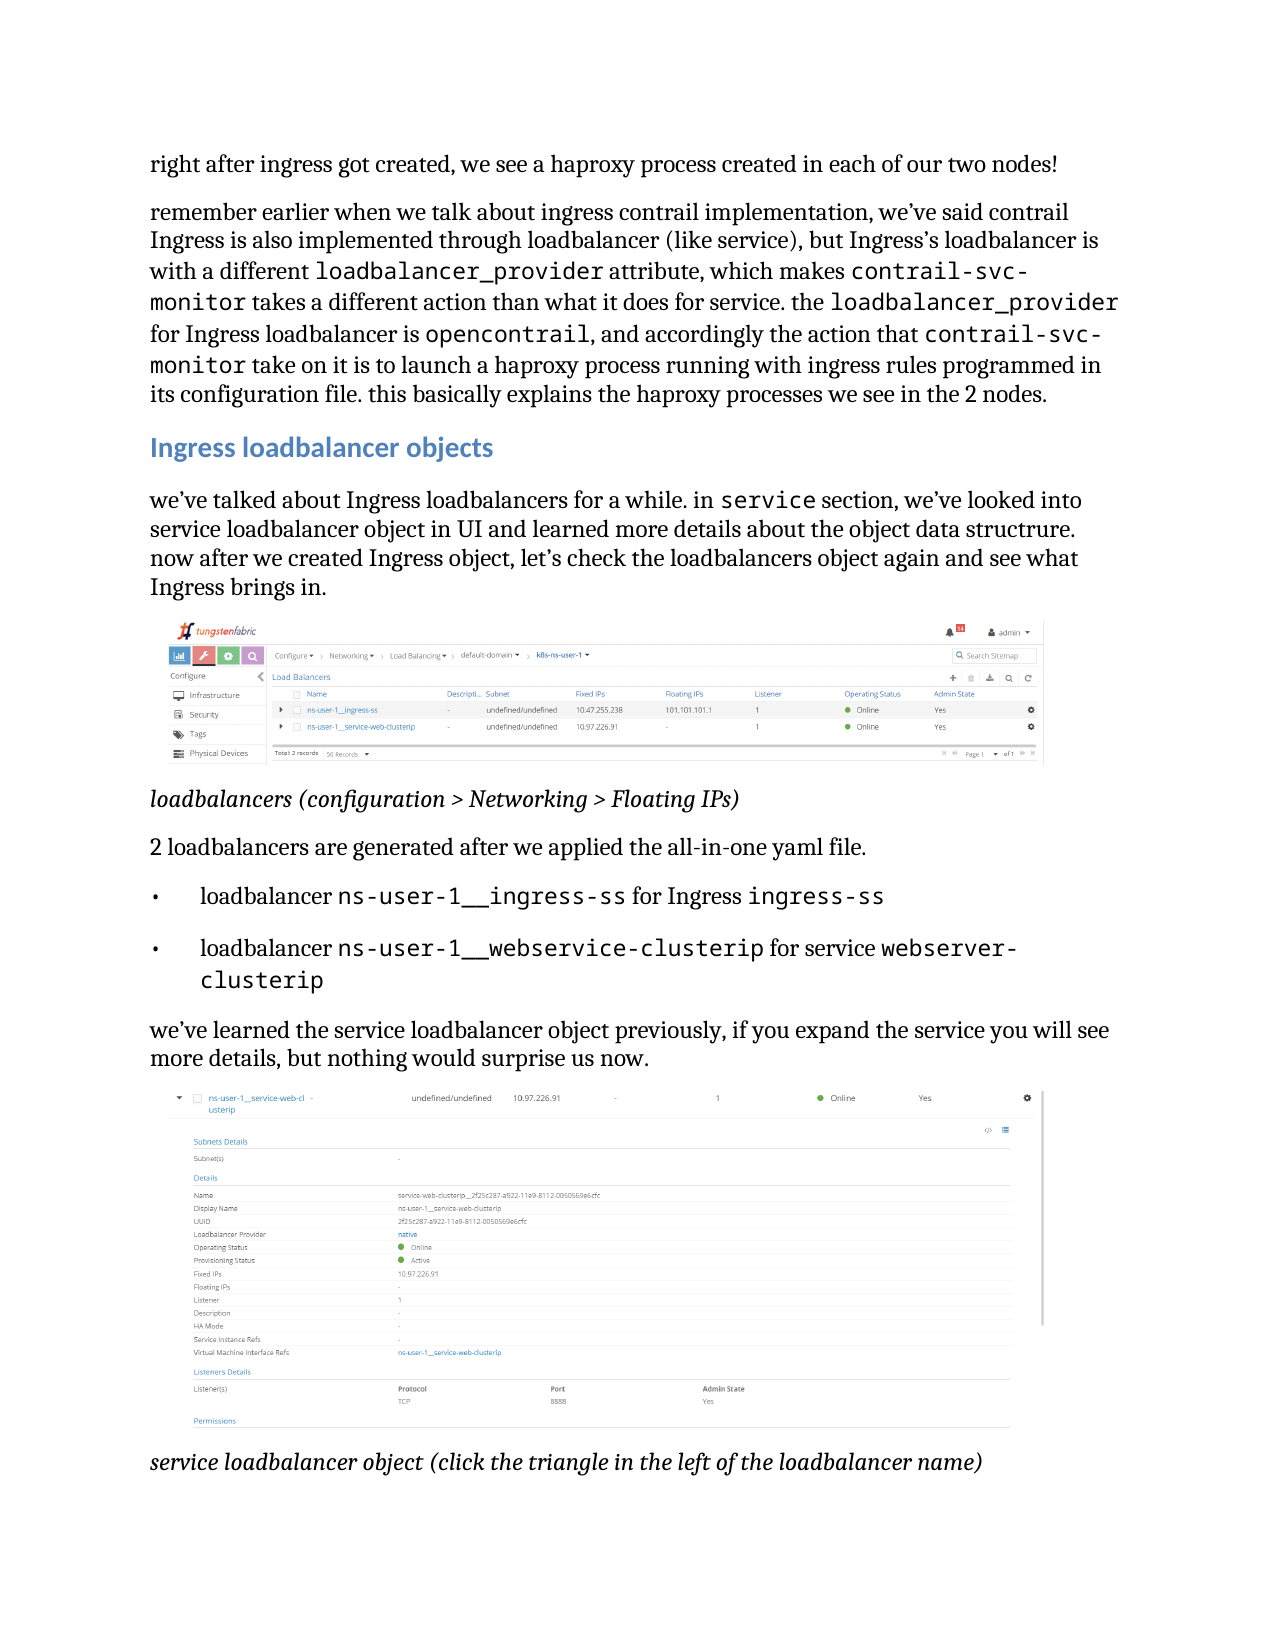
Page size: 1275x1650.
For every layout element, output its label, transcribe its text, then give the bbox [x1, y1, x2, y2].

subtitle Ingress loadbalancer objects [150, 429, 1125, 465]
picture [168, 620, 1044, 765]
text right after ingress got created, we see a haproxy process created in each of our two nodes! [150, 150, 1125, 179]
text remember earlier when we talk about ingress contrail implementation, we’ve said contrail Ingress is also implemented through loadbalancer (like service), but Ingress’s loadbalancer is with a different loadbalancer_provider attribute, which makes contrail-svc-monitor takes a different action than what it does for service. the loadbalancer_provider for Ingress loadbalancer is opencontrail, and accordingly the action that contrail-svc-monitor take on it is to launch a haproxy process running with ingress rules programmed in its configuration file. this basically explains the haproxy processes we see in the 2 nodes. [150, 197, 1125, 409]
list loadbalancer ns-user-1__webservice-clusterip for service webserver-clusterip [150, 932, 1125, 995]
text we’ve talked about Ingress loadbalancers for a while. in service section, we’ve looked into service loadbalancer object in UI and learned more details about the object data structrure. now after we created Ingress object, let’s check the loadbalancers object again and see what Ingress brings in. [150, 484, 1125, 601]
list loadbalancer ns-user-1__ingress-ss for Ingress ingress-ss [150, 880, 1125, 911]
text service loadbalancer object (click the triangle in the left of the loadbalancer name) [150, 1448, 1125, 1477]
text we’ve learned the service loadbalancer object previously, if you expand the service you will see more details, but nothing would surprise us now. [150, 1016, 1125, 1073]
text loadbalancers (configuration > Networking > Floating IPs) [150, 785, 1125, 814]
text 2 loadbalancers are generated after we applied the all-in-one yaml file. [150, 833, 1125, 861]
picture [168, 1091, 1044, 1428]
